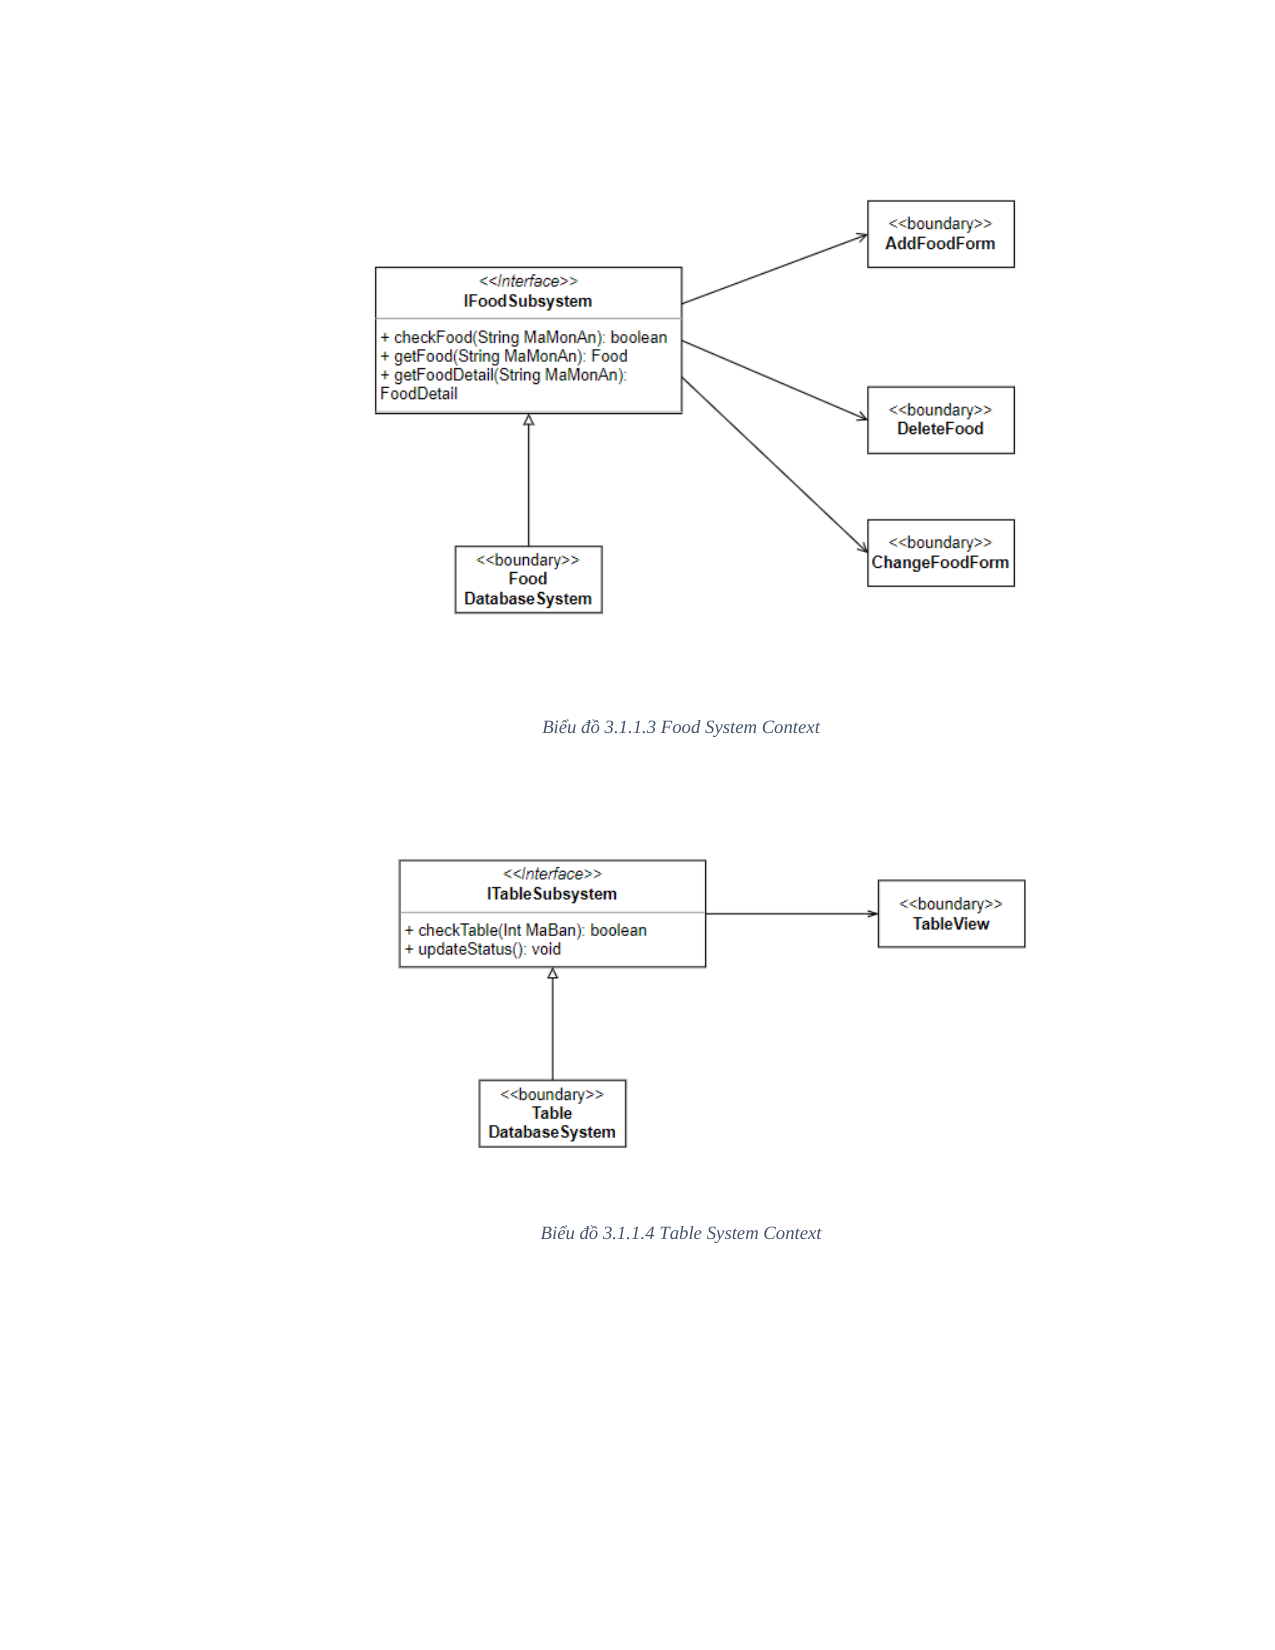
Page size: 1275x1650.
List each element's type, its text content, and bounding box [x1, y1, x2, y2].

text Biểu đồ 3.1.1.4 Table System Context [207, 1222, 1157, 1243]
picture [255, 118, 1109, 697]
text Biểu đồ 3.1.1.3 Food System Context [207, 716, 1157, 738]
picture [252, 758, 1112, 1203]
